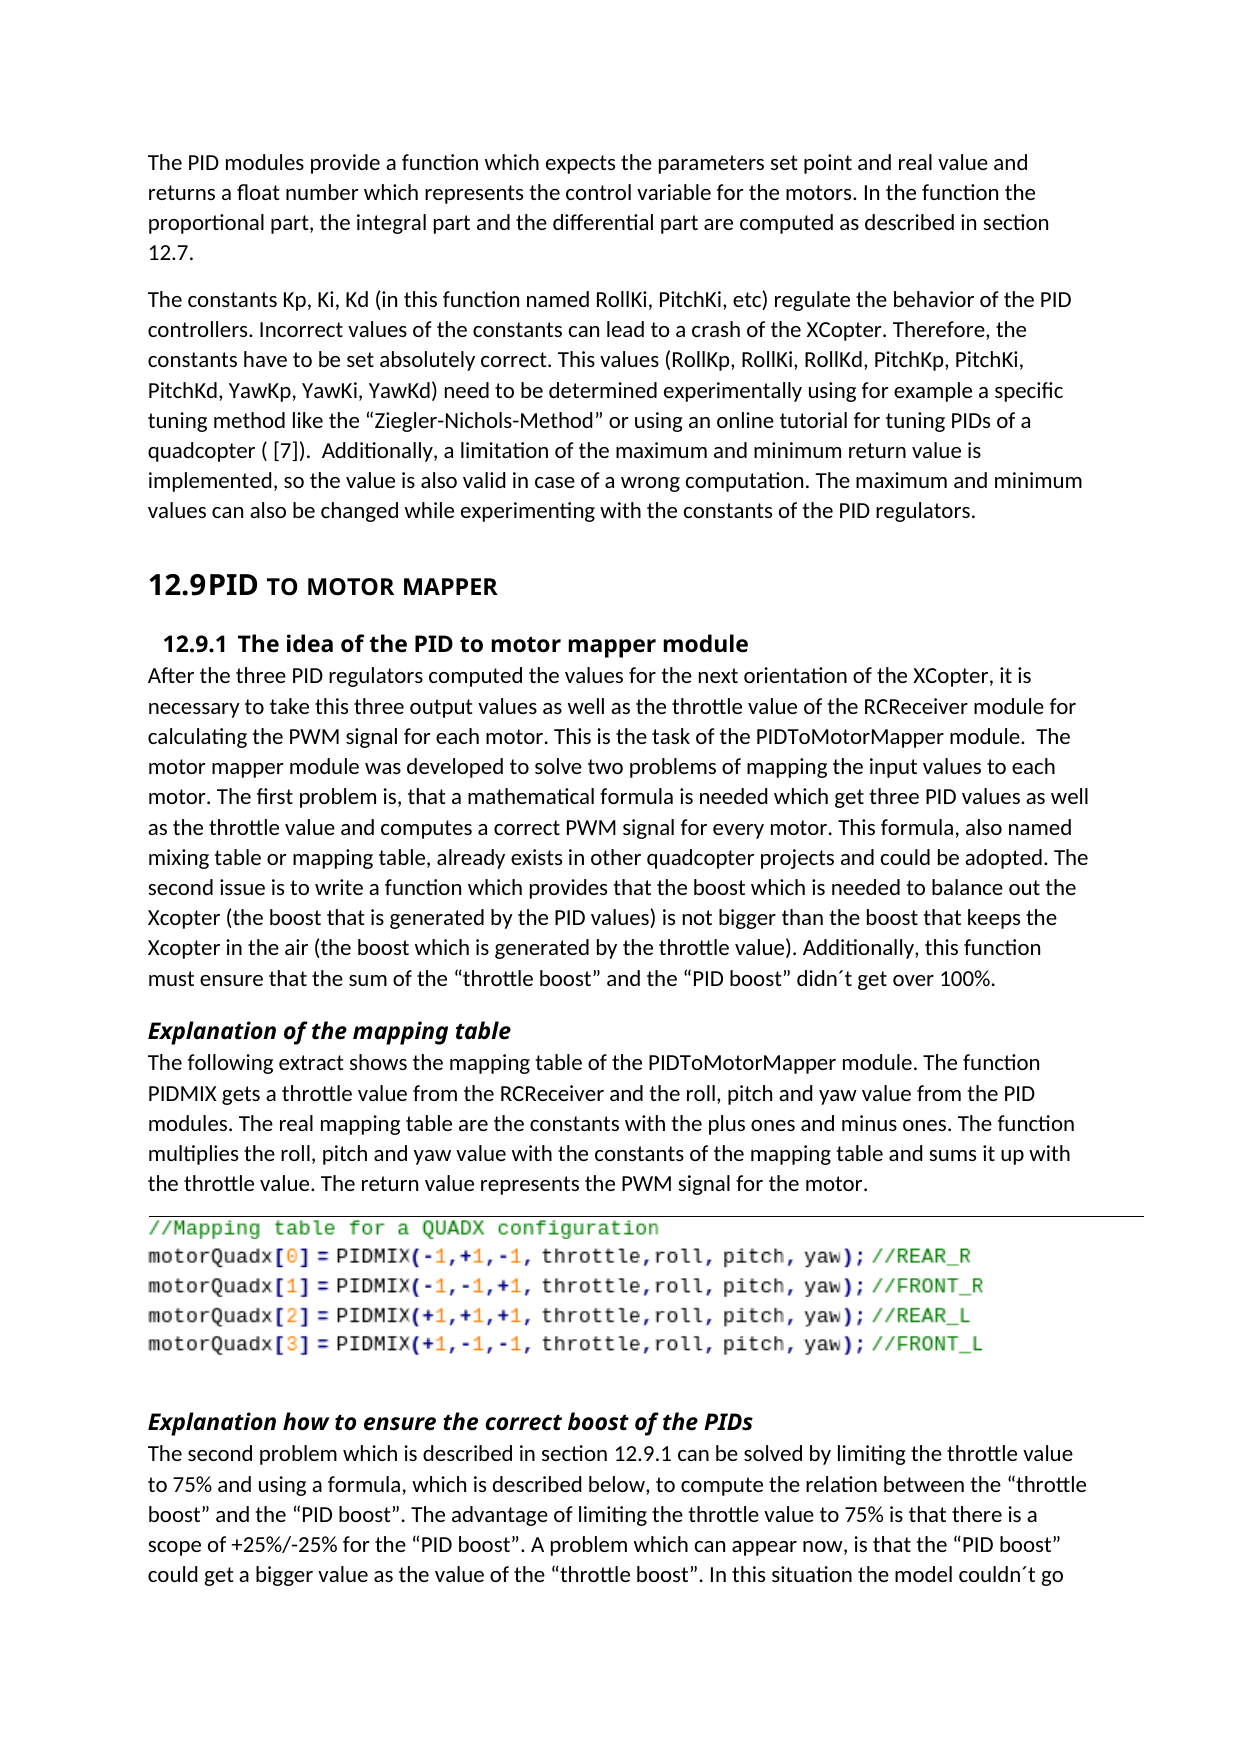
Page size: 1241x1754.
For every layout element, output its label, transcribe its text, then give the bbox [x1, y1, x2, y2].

text The following extract shows the mapping table of the PIDToMotorMapper module. The function PIDMIX gets a throttle value from the RCReceiver and the roll, pitch and yaw value from the PID modules. The real mapping table are the constants with the plus ones and minus ones. The function multiplies the roll, pitch and yaw value with the constants of the mapping table and sums it up with the throttle value. The return value represents the PWM signal for the motor. [148, 1048, 1093, 1197]
text After the three PID regulators computed the values for the next orientation of the XCopter, it is necessary to take this three output values as well as the throttle value of the RCReceiver module for calculating the PWM signal for each motor. This is the task of the PIDToMotorMapper module. The motor mapper module was developed to solve two problems of mapping the input values to each motor. The first problem is, that a mathematical formula is needed which get three PID values as well as the throttle value and computes a correct PWM signal for every motor. This formula, also named mixing table or mapping table, already exists in other quadcopter projects and could be adopted. The second issue is to write a function which provides that the boost which is needed to balance out the Xcopter (the boost that is generated by the PID values) is not bigger than the boost that keeps the Xcopter in the air (the boost which is generated by the throttle value). Additionally, this function must ensure that the sum of the “throttle boost” and the “PID boost” didn´t get over 100%. [148, 662, 1093, 992]
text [148, 1439, 1093, 1588]
subtitle PID to motor mapper [148, 564, 1093, 604]
subtitle Explanation how to ensure the correct boost of the PIDs [148, 1406, 1093, 1437]
text The PID modules provide a function which expects the parameters set point and real value and returns a float number which represents the control variable for the motors. In the function the proportional part, the integral part and the differential part are computed as described in section 11.10. [148, 148, 1093, 266]
subtitle The idea of the PID to motor mapper module [162, 628, 1093, 659]
subtitle Explanation of the mapping table [148, 1015, 1093, 1046]
text The constants Kp, Ki, Kd (in this function named RollKi, PitchKi, etc) regulate the behavior of the PID controllers. Incorrect values of the constants can lead to a crash of the XCopter. Therefore, the constants have to be set absolutely correct. This values (RollKp, RollKi, RollKd, PitchKp, PitchKi, PitchKd, YawKp, YawKi, YawKd) need to be determined experimentally using for example a specific tuning method like the “Ziegler-Nichols-Method” or using an online tutorial for tuning PIDs of a quadcopter (). Additionally, a limitation of the maximum and minimum return value is implemented, so the value is also valid in case of a wrong computation. The maximum and minimum values can also be changed while experimenting with the constants of the PID regulators. [148, 285, 1093, 524]
